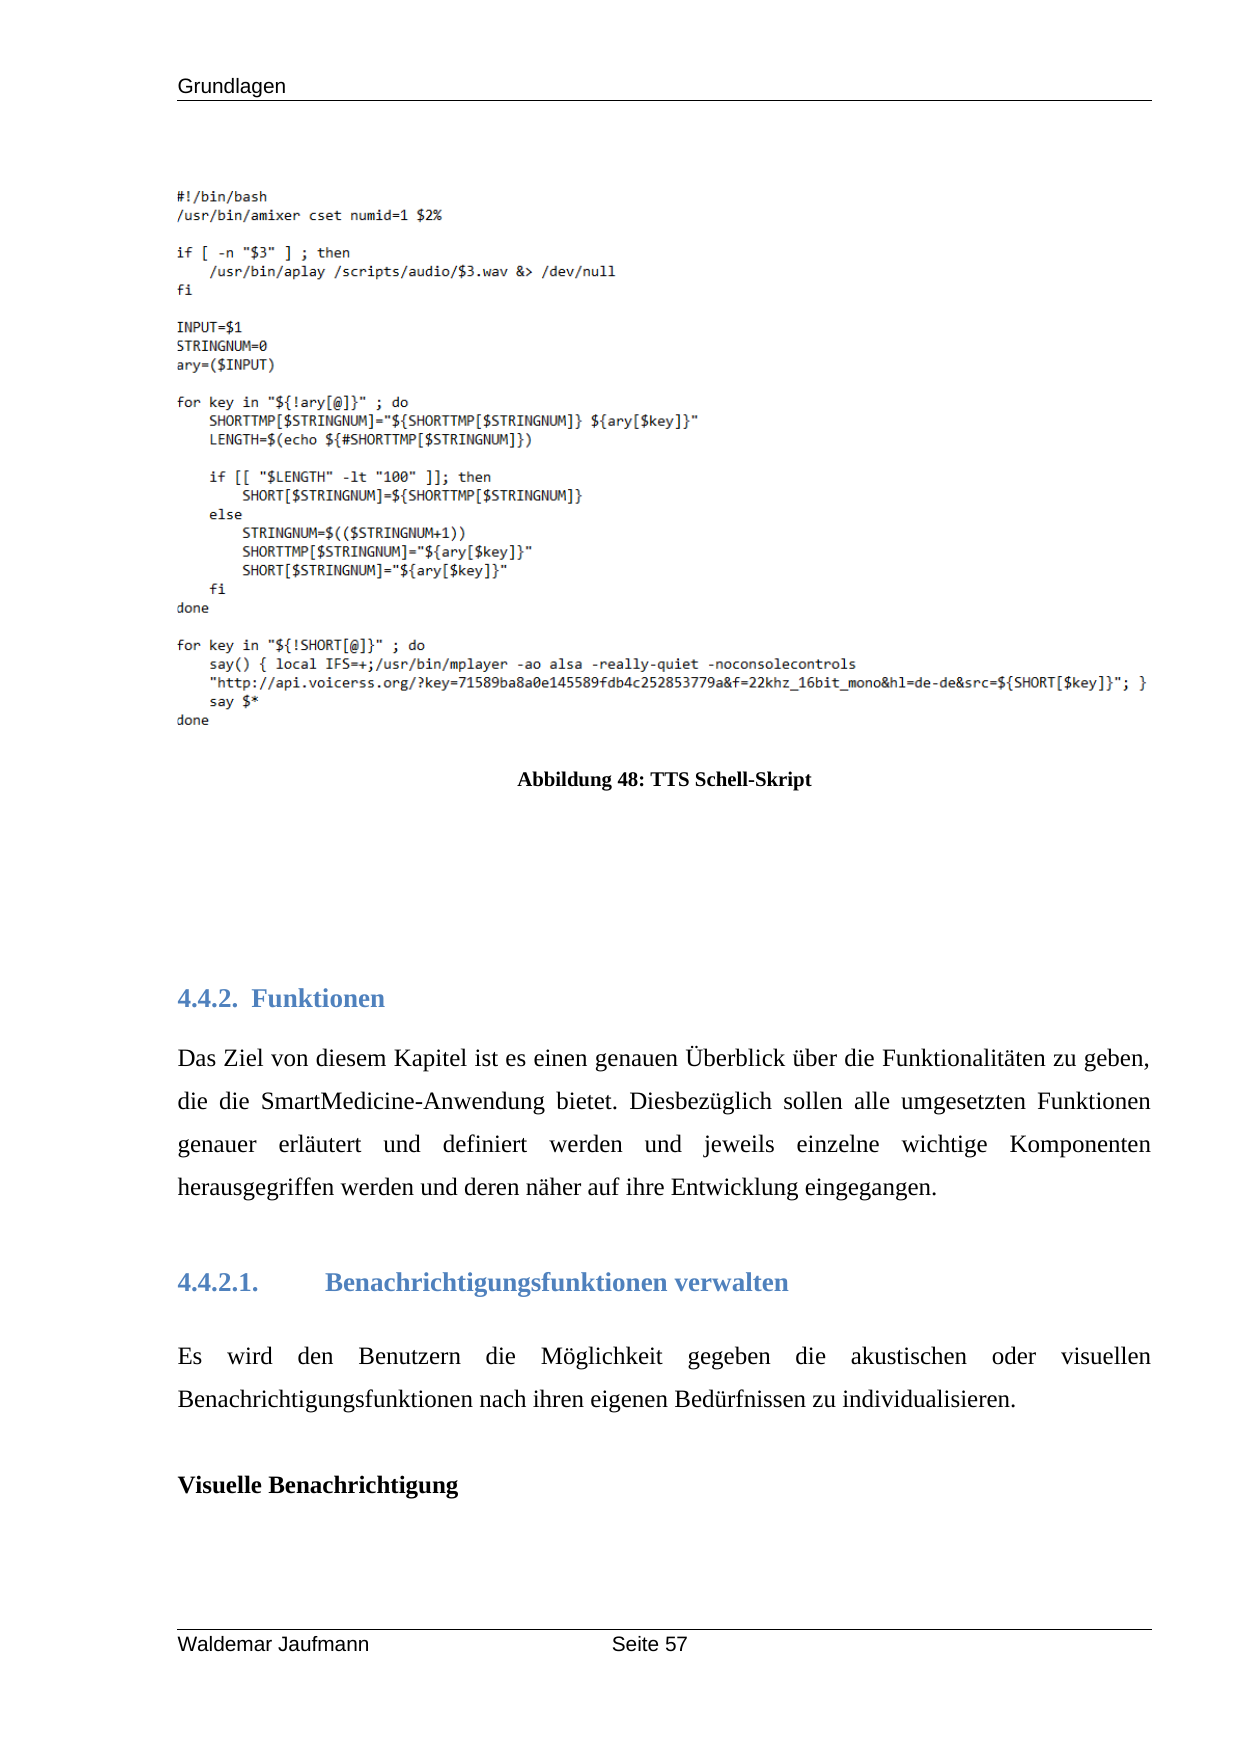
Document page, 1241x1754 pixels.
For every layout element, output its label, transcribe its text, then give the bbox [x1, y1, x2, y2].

text Das Ziel von diesem Kapitel ist es einen genauen Überblick über die Funktionalitäten zu geben, die die SmartMedicine-Anwendung bietet. Diesbezüglich sollen alle umgesetzten Funktionen genauer erläutert und definiert werden und jeweils einzelne wichtige Komponenten herausgegriffen werden und deren näher auf ihre Entwicklung eingegangen. [177, 1043, 1152, 1201]
subtitle Funktionen [177, 981, 1152, 1014]
text Es wird den Benutzern die Möglichkeit gegeben die akustischen oder visuellen Benachrichtigungsfunktionen nach ihren eigenen Bedürfnissen zu individualisieren. [177, 1341, 1152, 1413]
subtitle Benachrichtigungsfunktionen verwalten [177, 1265, 1152, 1298]
picture [177, 190, 1152, 755]
text Visuelle Benachrichtigung [177, 1471, 1152, 1499]
